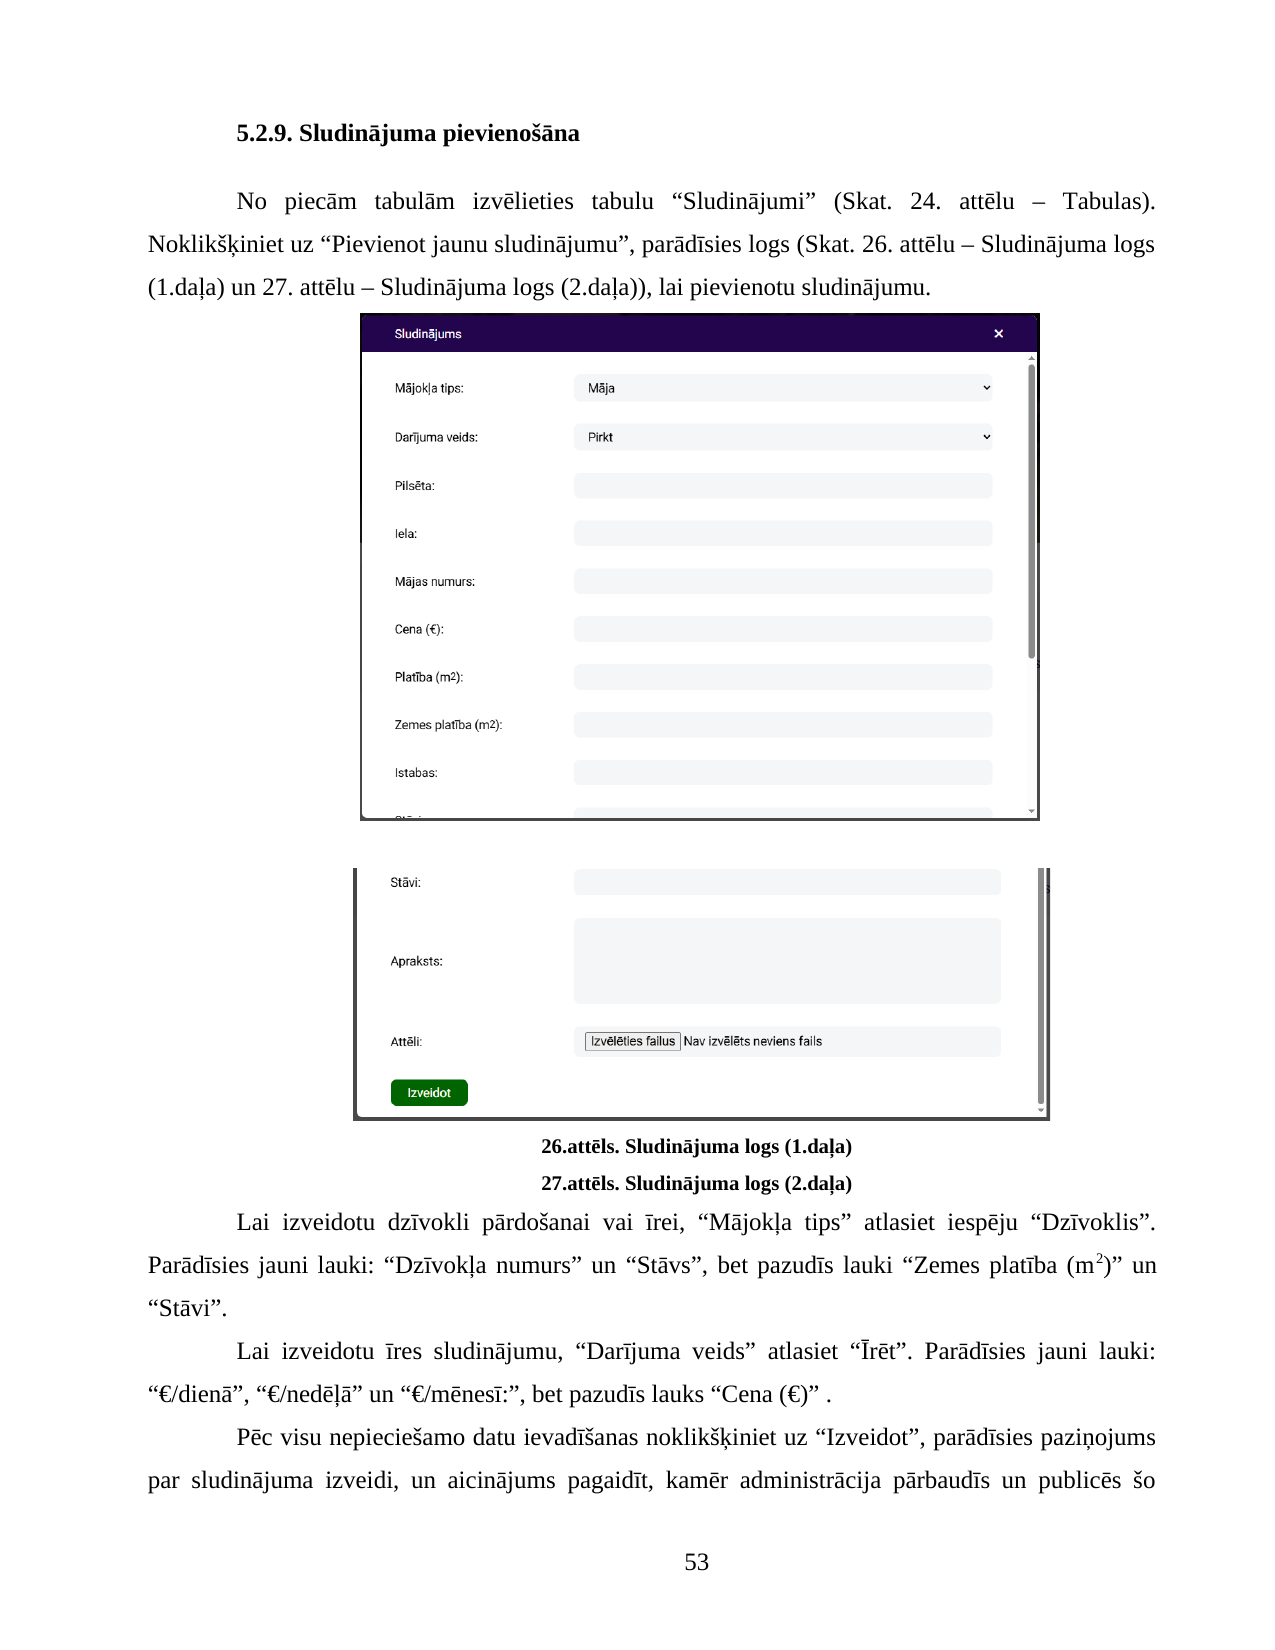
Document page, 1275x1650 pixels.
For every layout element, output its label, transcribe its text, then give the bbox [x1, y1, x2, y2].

text No piecām tabulām izvēlieties tabulu “Sludinājumi” (Skat. 24. attēlu – Tabulas). Noklikšķiniet uz “Pievienot jaunu sludinājumu”, parādīsies logs (Skat. 26. attēlu – Sludinājuma logs (1.daļa) un 27. attēlu – Sludinājuma logs (2.daļa)), lai pievienotu sludinājumu. [148, 186, 1157, 301]
text Lai izveidotu īres sludinājumu, “Darījuma veids” atlasiet “Īrēt”. Parādīsies jauni lauki: “€/dienā”, “€/nedēļā” un “€/mēnesī:”, bet pazudīs lauks “Cena (€)” . [148, 1336, 1157, 1408]
subtitle 5.2.9. Sludinājuma pievienošāna [148, 118, 1157, 147]
picture [360, 313, 1040, 821]
text Lai izveidotu dzīvokli pārdošanai vai īrei, “Mājokļa tips” atlasiet iespēju “Dzīvoklis”. Parādīsies jauni lauki: “Dzīvokļa numurs” un “Stāvs”, bet pazudīs lauki “Zemes platība (m2)” un “Stāvi”. [148, 1207, 1157, 1322]
text 27.attēls. Sludinājuma logs (2.daļa) [148, 1171, 1157, 1194]
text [148, 1422, 1157, 1494]
picture [353, 868, 1050, 1121]
